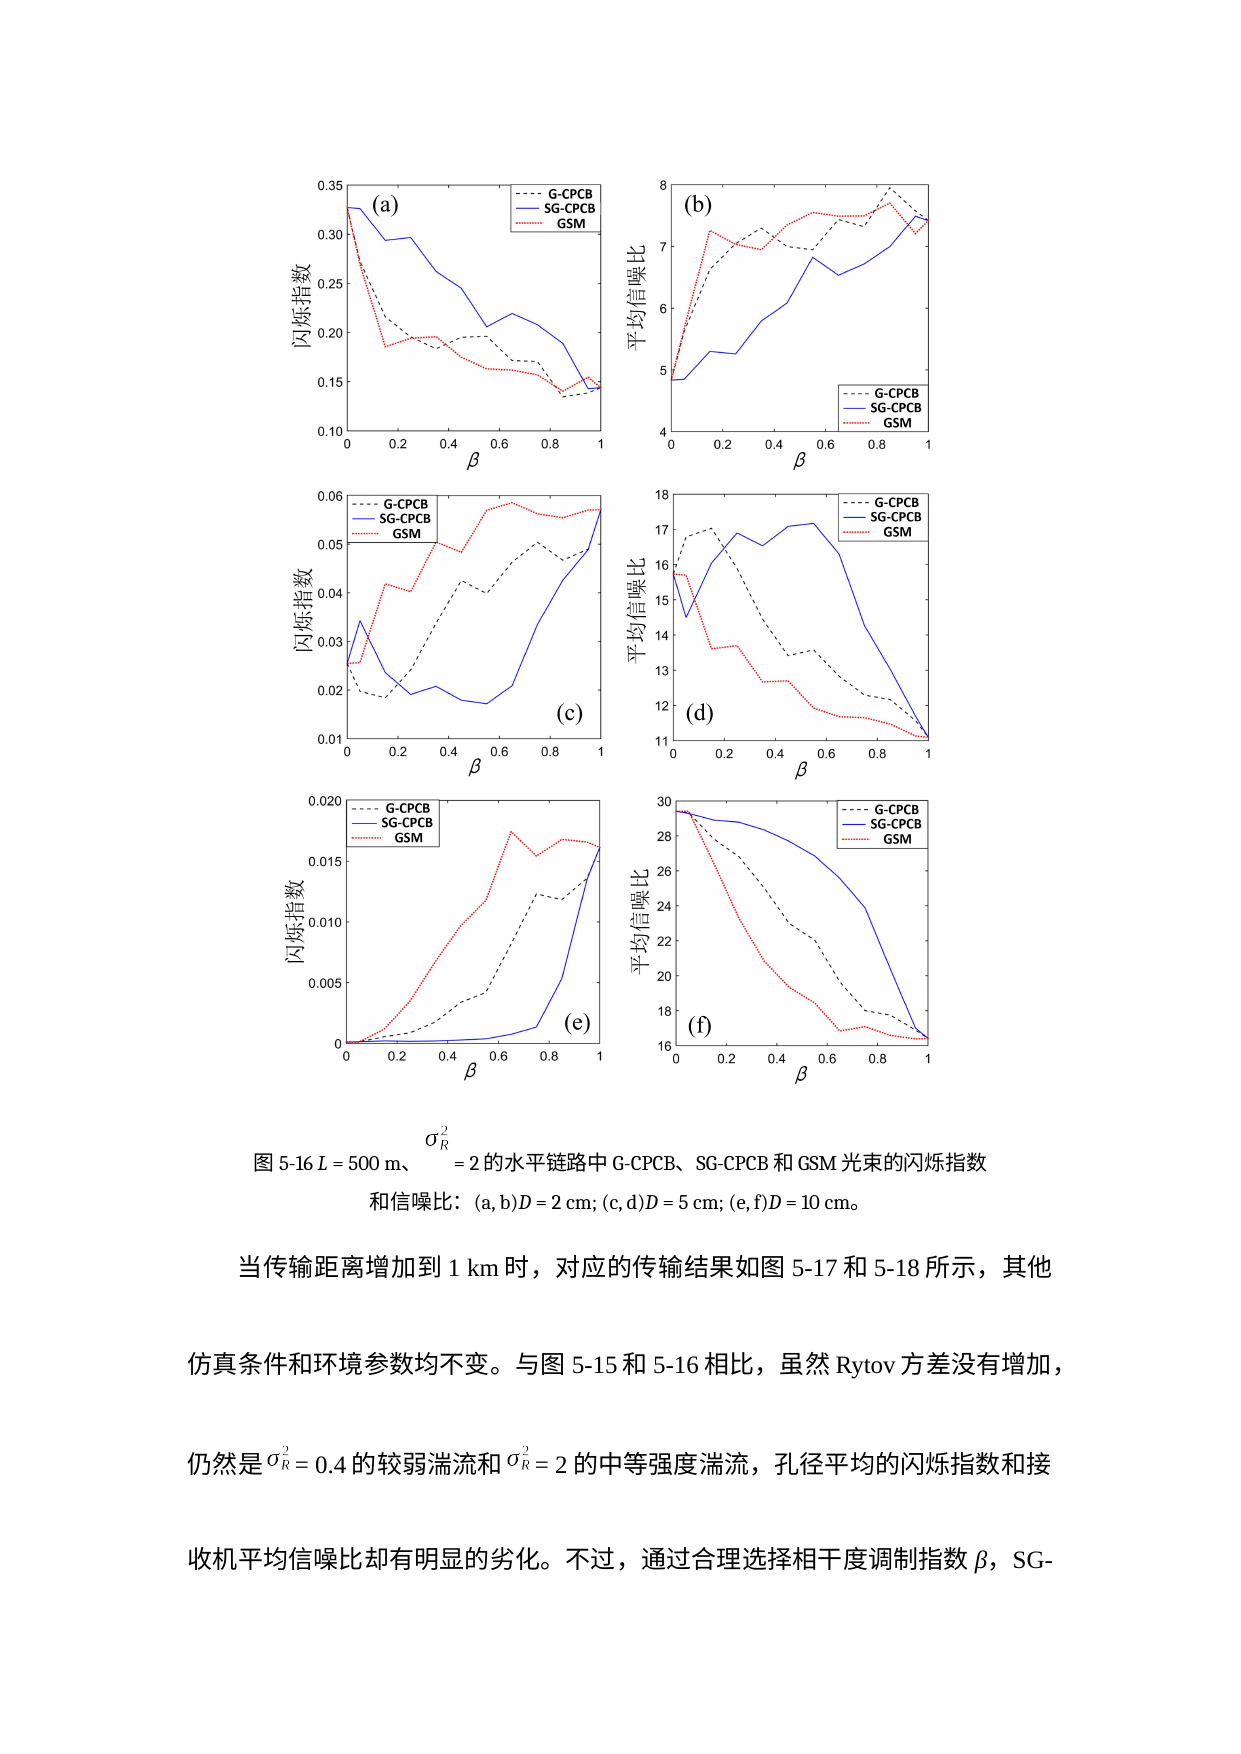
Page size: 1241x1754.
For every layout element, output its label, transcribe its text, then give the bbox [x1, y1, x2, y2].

picture [279, 162, 961, 1098]
text 图 5-16 L = 500 m、= 2的水平链路中G-CPCB、SG-CPCB和GSM光束的闪烁指数和信噪比：(a, b)D = 2 cm; (c, d)D = 5 cm; (e, f)D = 10 cm。 [250, 1119, 990, 1216]
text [187, 1233, 1053, 1590]
